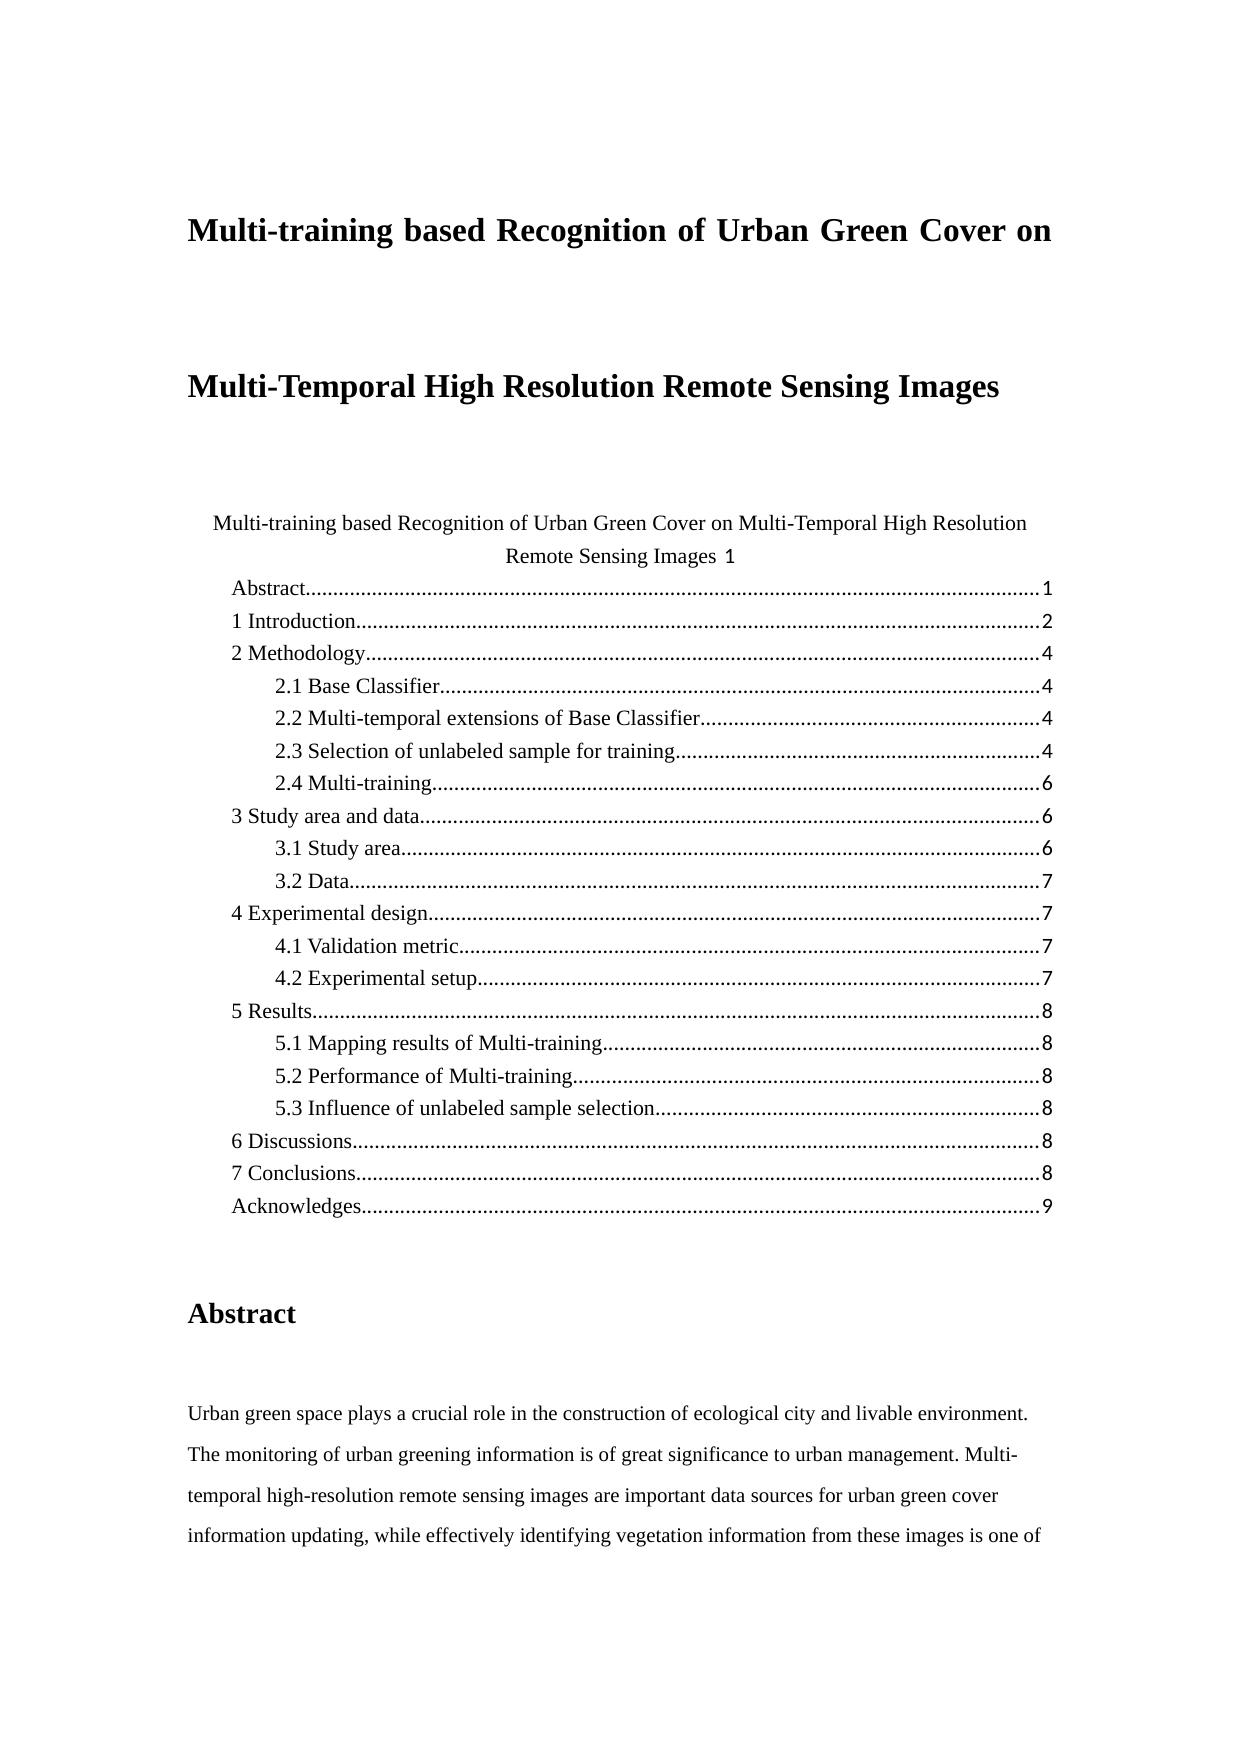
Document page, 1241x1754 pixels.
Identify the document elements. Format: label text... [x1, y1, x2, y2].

subtitle Multi-training based Recognition of Urban Green Cover on Multi-Temporal High Resolution Remote Sensing Images [187, 197, 1053, 418]
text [187, 1397, 1053, 1551]
subtitle Abstract [187, 1281, 1053, 1346]
